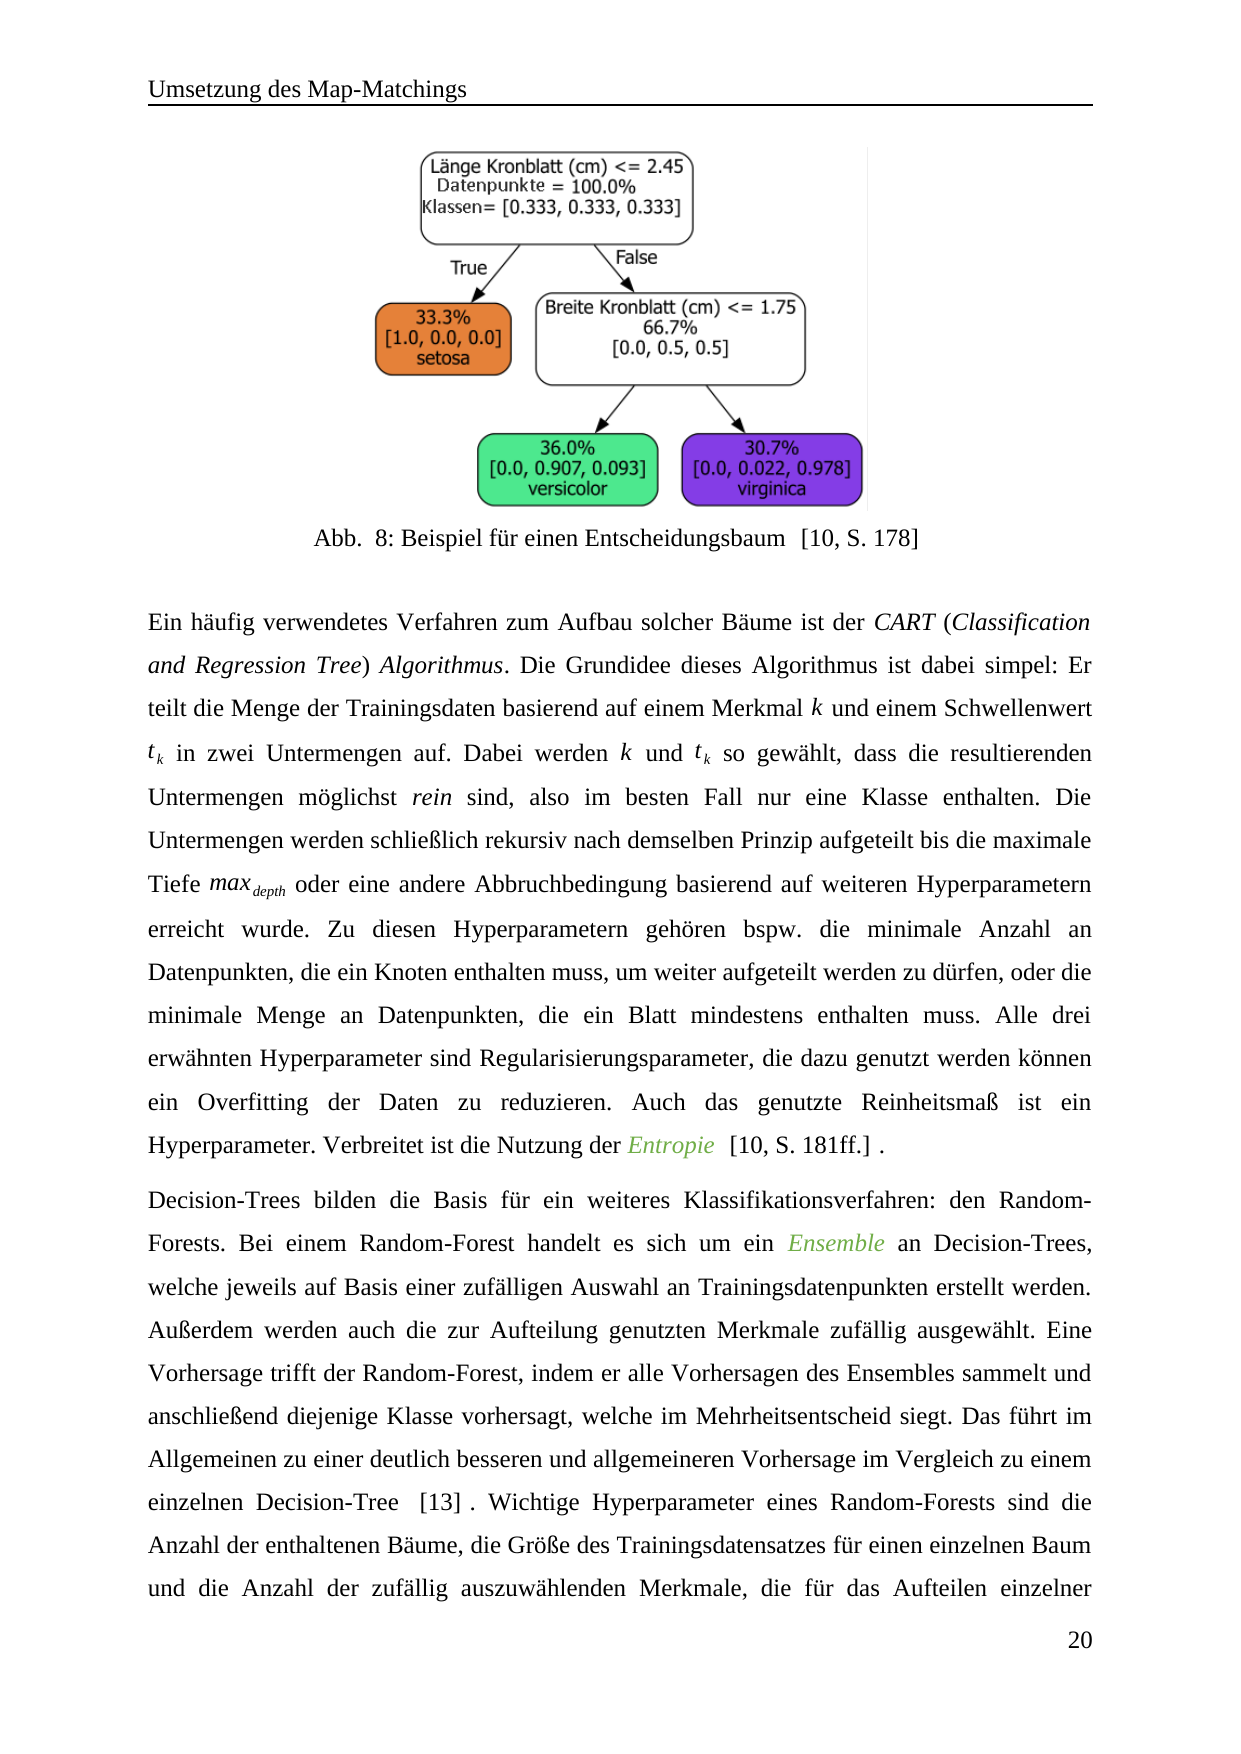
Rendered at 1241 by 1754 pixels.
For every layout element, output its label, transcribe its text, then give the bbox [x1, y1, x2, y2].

text Abb. 8: Beispiel für einen Entscheidungsbaum [148, 523, 1093, 551]
text Ein häufig verwendetes Verfahren zum Aufbau solcher Bäume ist der CART (Classification and Regression Tree) Algorithmus. Die Grundidee dieses Algorithmus ist dabei simpel: Er teilt die Menge der Trainingsdaten basierend auf einem Merkmal und einem Schwellenwert in zwei Untermengen auf. Dabei werden und so gewählt, dass die resultierenden Untermengen möglichst rein sind, also im besten Fall nur eine Klasse enthalten. Die Untermengen werden schließlich rekursiv nach demselben Prinzip aufgeteilt bis die maximale Tiefe oder eine andere Abbruchbedingung basierend auf weiteren Hyperparametern erreicht wurde. Zu diesen Hyperparametern gehören bspw. die minimale Anzahl an Datenpunkten, die ein Knoten enthalten muss, um weiter aufgeteilt werden zu dürfen, oder die minimale Menge an Datenpunkten, die ein Blatt mindestens enthalten muss. Alle drei erwähnten Hyperparameter sind Regularisierungsparameter, die dazu genutzt werden können ein Overfitting der Daten zu reduzieren. Auch das genutzte Reinheitsmaß ist ein Hyperparameter. Verbreitet ist die Nutzung der Entropie . [148, 607, 1093, 1158]
picture [372, 147, 869, 511]
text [148, 1185, 1093, 1602]
